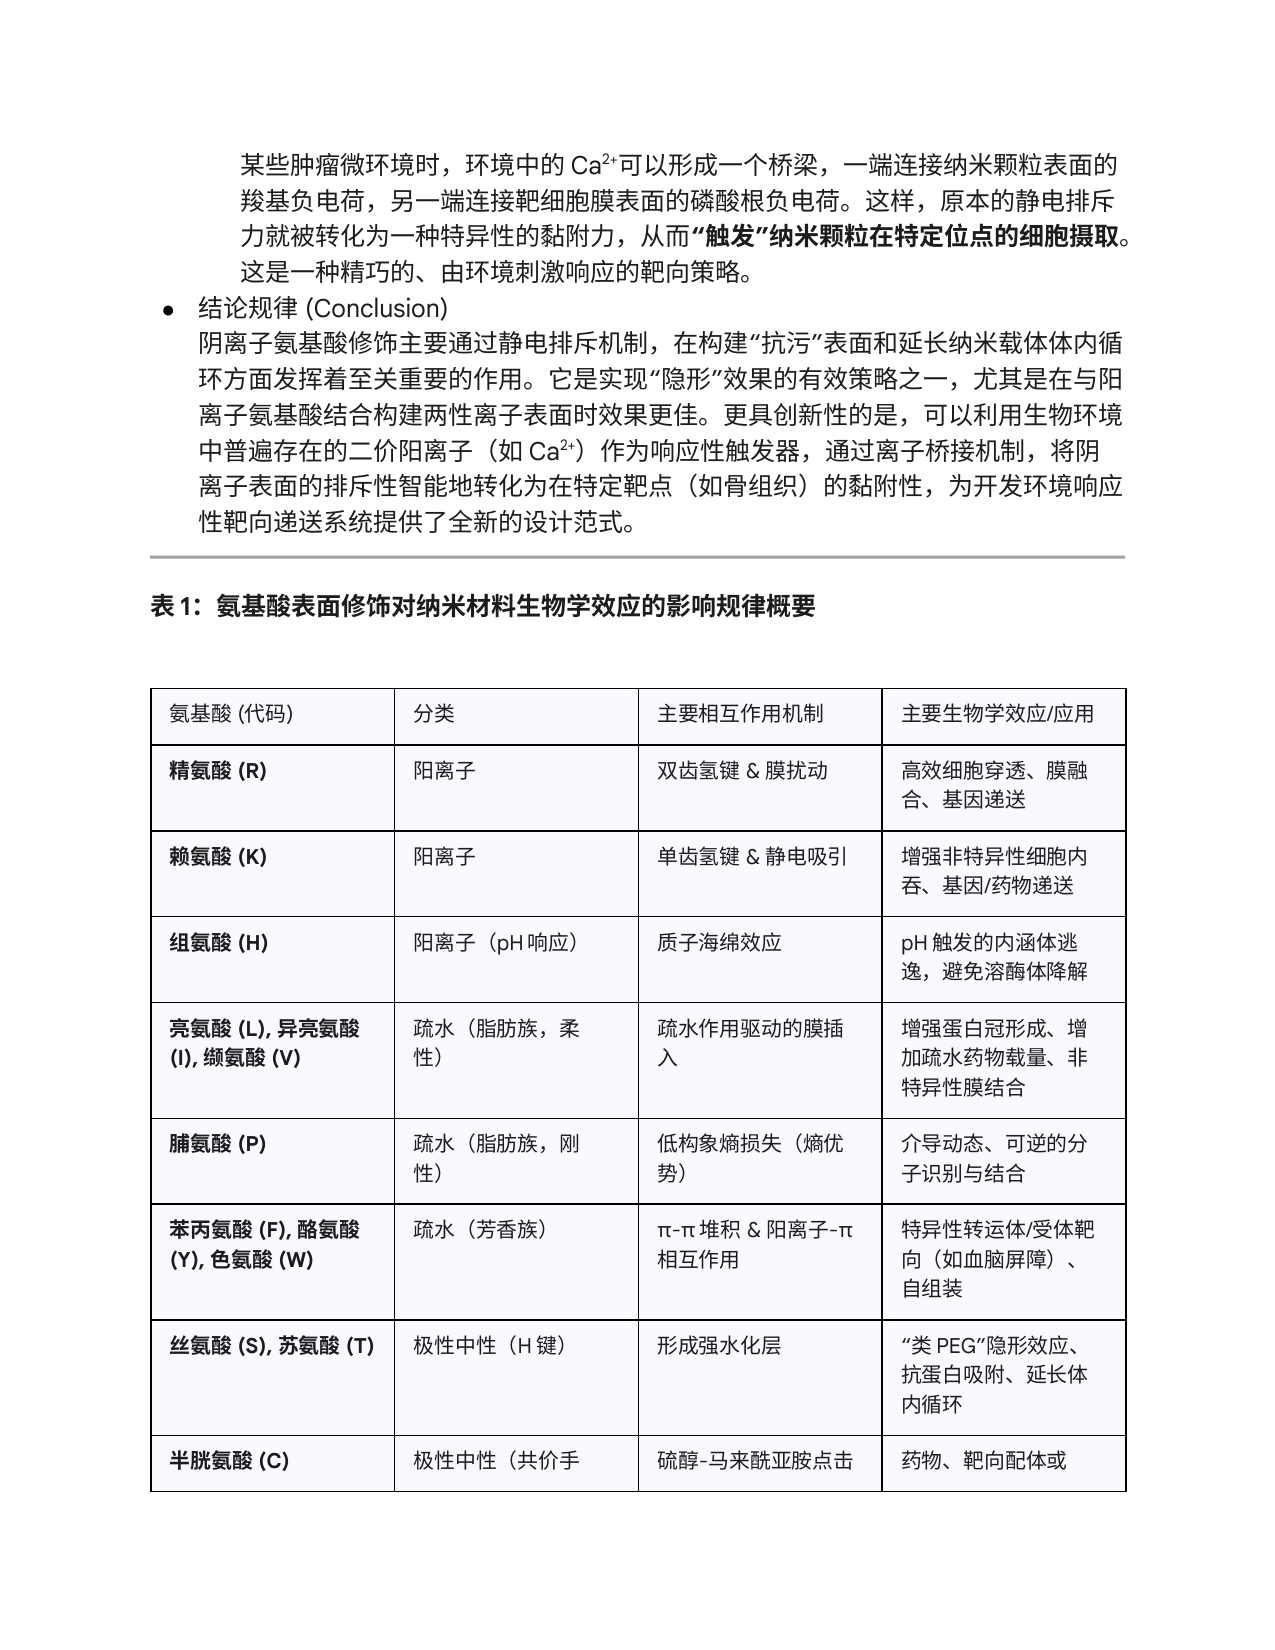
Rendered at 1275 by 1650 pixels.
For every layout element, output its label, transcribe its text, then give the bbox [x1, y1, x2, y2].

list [203, 150, 1125, 288]
table_cell 药物、靶向配体或PEG的共价连接平台 [883, 1436, 1125, 1491]
table_cell π-π堆积 & 阳离子-π相互作用 [639, 1205, 881, 1319]
table_header 氨基酸 (代码) [152, 689, 394, 744]
table_cell 双齿氢键 & 膜扰动 [639, 746, 881, 830]
table_cell 极性中性（H键） [395, 1321, 638, 1434]
table_header 分类 [395, 689, 638, 744]
table_cell 增强蛋白冠形成、增加疏水药物载量、非特异性膜结合 [883, 1003, 1125, 1117]
table_cell 介导动态、可逆的分子识别与结合 [883, 1119, 1125, 1203]
table_header 主要生物学效应/应用 [883, 689, 1125, 744]
table_cell 脯氨酸 (P) [152, 1119, 394, 1203]
table_cell 质子海绵效应 [639, 917, 881, 1002]
table_cell 增强非特异性细胞内吞、基因/药物递送 [883, 832, 1125, 916]
table_cell 低构象熵损失（熵优势） [639, 1119, 881, 1203]
table_cell 硫醇-马来酰亚胺点击化学 [639, 1436, 881, 1491]
table_cell 赖氨酸 (K) [152, 832, 394, 916]
table_cell 苯丙氨酸 (F), 酪氨酸 (Y), 色氨酸 (W) [152, 1205, 394, 1319]
table_cell 疏水（脂肪族，柔性） [395, 1003, 638, 1117]
table_cell 特异性转运体/受体靶向（如血脑屏障）、自组装 [883, 1205, 1125, 1319]
table_cell 丝氨酸 (S), 苏氨酸 (T) [152, 1321, 394, 1434]
table_cell 疏水（芳香族） [395, 1205, 638, 1319]
table_cell 高效细胞穿透、膜融合、基因递送 [883, 746, 1125, 830]
table_cell 阳离子 [395, 746, 638, 830]
table_cell 极性中性（共价手柄） [395, 1436, 638, 1491]
text 表1：氨基酸表面修饰对纳米材料生物学效应的影响规律概要 [150, 559, 1125, 623]
table_cell 阳离子（pH响应） [395, 917, 638, 1002]
table_cell 形成强水化层 [639, 1321, 881, 1434]
table_cell 疏水作用驱动的膜插入 [639, 1003, 881, 1117]
table_cell pH触发的内涵体逃逸，避免溶酶体降解 [883, 917, 1125, 1002]
table_cell 亮氨酸 (L), 异亮氨酸 (I), 缬氨酸 (V) [152, 1003, 394, 1117]
table_cell 单齿氢键 & 静电吸引 [639, 832, 881, 916]
list 结论规律 (Conclusion) 阴离子氨基酸修饰主要通过静电排斥机制，在构建“抗污”表面和延长纳米载体体内循环方面发挥着至关重要的作用。它是实现“隐形”效果的有效策略之一，尤其是在与阳离子氨基酸结合构建两性离子表面时效果更佳。更具创新性的是，可以利用生物环境中普遍存在的二价阳离子（如Ca2+）作为响应性触发器，通过离子桥接机制，将阴离子表面的排斥性智能地转化为在特定靶点（如骨组织）的黏附性，为开发环境响应性靶向递送系统提供了全新的设计范式。 [161, 293, 1125, 539]
table_cell 组氨酸 (H) [152, 917, 394, 1002]
table_cell 疏水（脂肪族，刚性） [395, 1119, 638, 1203]
table_cell “类PEG”隐形效应、抗蛋白吸附、延长体内循环 [883, 1321, 1125, 1434]
table_header 主要相互作用机制 [639, 689, 881, 744]
table_cell 阳离子 [395, 832, 638, 916]
table_cell 精氨酸 (R) [152, 746, 394, 830]
table_cell 半胱氨酸 (C) [152, 1436, 394, 1491]
